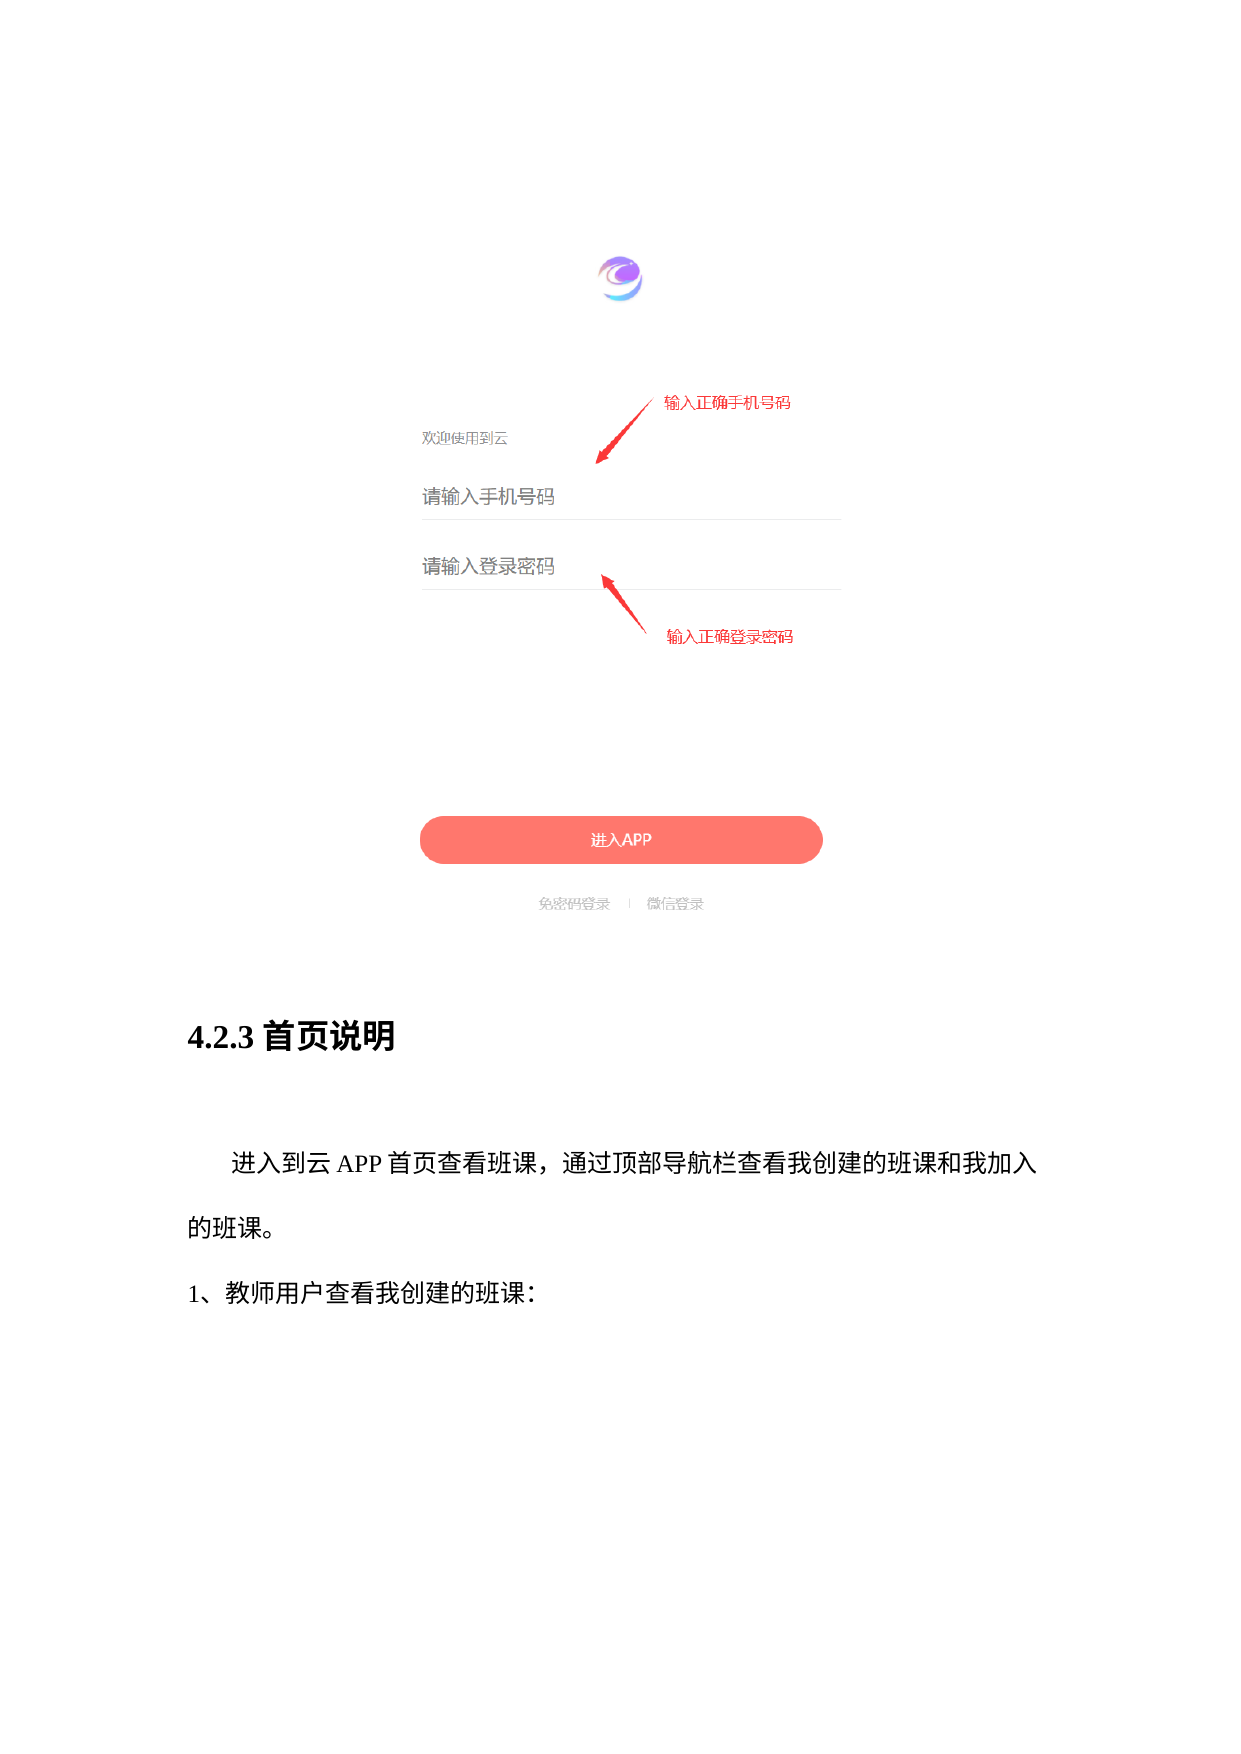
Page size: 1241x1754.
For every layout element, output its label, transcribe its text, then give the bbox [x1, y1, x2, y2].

text 1、教师用户查看我创建的班课： [187, 1259, 1053, 1324]
text 进入到云APP首页查看班课，通过顶部导航栏查看我创建的班课和我加入的班课。 [187, 1129, 1053, 1259]
picture [398, 162, 842, 951]
subtitle 4.2.3 首页说明 [187, 1002, 1053, 1067]
